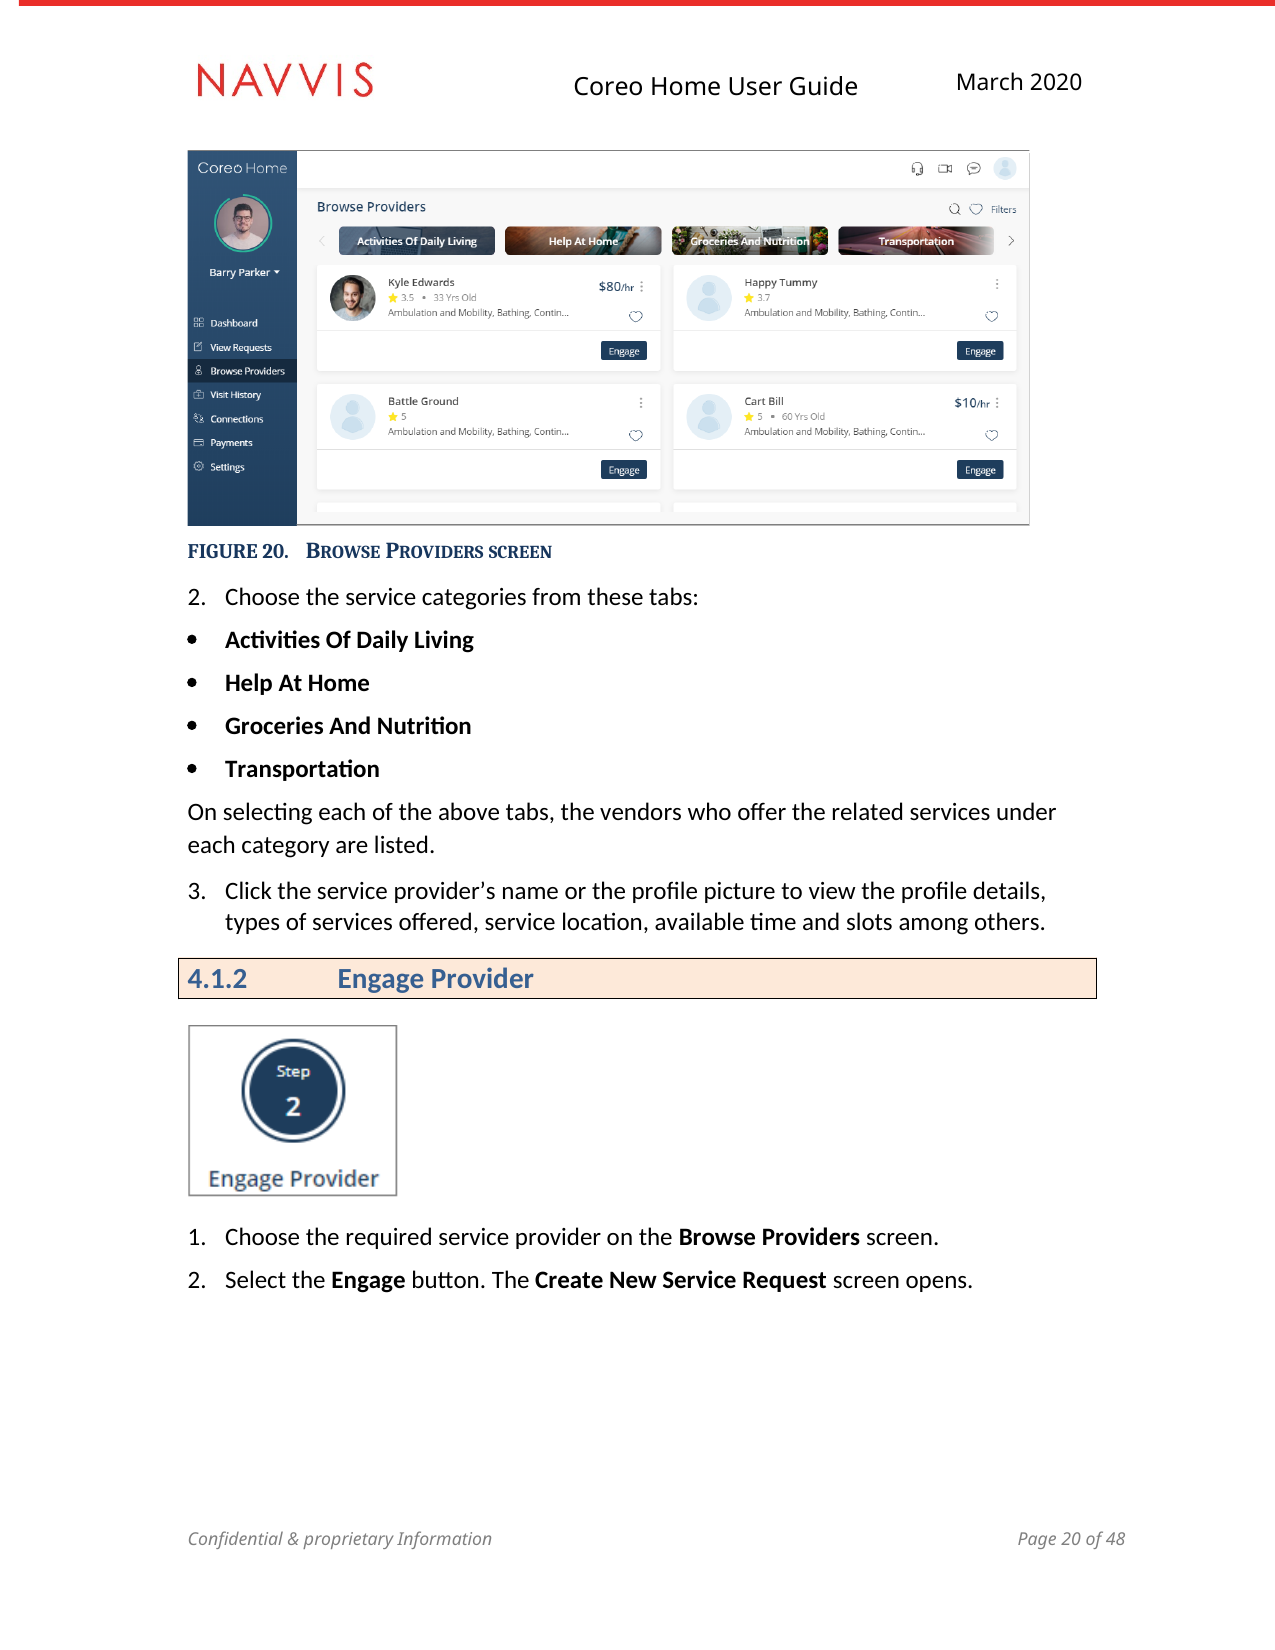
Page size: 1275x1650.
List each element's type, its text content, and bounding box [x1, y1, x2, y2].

picture [187, 55, 383, 104]
subtitle Engage Provider [179, 959, 1096, 998]
list Choose the service categories from these tabs: [187, 581, 1087, 611]
list Choose the required service provider on the Browse Providers screen. [187, 1221, 1087, 1251]
list Help At Home [187, 667, 1087, 697]
picture [187, 1025, 399, 1198]
text Browse Providers screen [187, 538, 1087, 564]
list Click the service provider’s name or the profile picture to view the profile details, types of services offered, service location, available time and slots among others. [187, 876, 1087, 937]
list Transportation [187, 753, 1087, 783]
list Activities Of Daily Living [187, 624, 1087, 654]
text On selecting each of the above tabs, the vendors who offer the related services under each category are listed. [187, 796, 1087, 860]
list Groceries And Nutrition [187, 710, 1087, 740]
list Select the Engage button. The Create New Service Request screen opens. [187, 1264, 1087, 1294]
picture [187, 150, 1030, 526]
